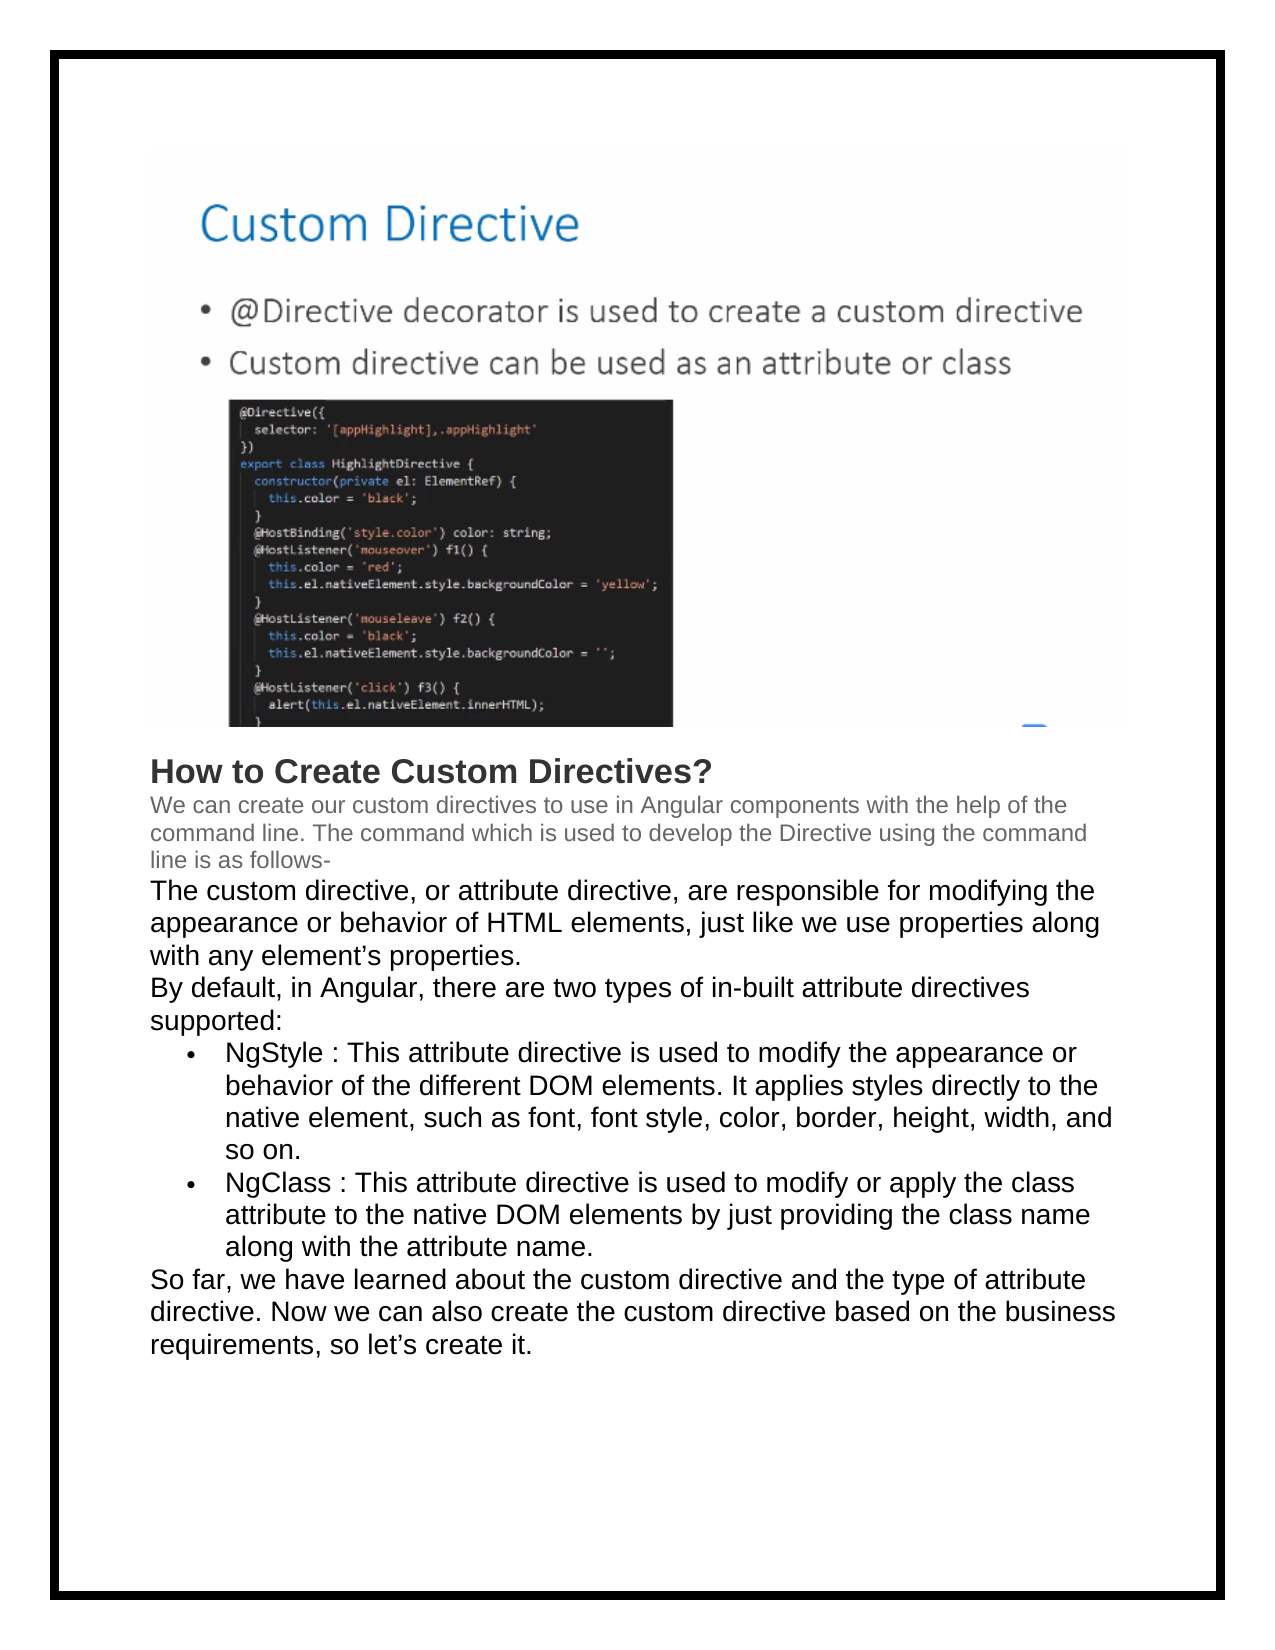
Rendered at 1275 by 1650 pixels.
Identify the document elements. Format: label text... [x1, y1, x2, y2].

list NgClass : This attribute directive is used to modify or apply the class attribute to the native DOM elements by just providing the class name along with the attribute name. [187, 1166, 1125, 1263]
text The custom directive, or attribute directive, are responsible for modifying the appearance or behavior of HTML elements, just like we use properties along with any element’s properties. [150, 874, 1125, 971]
text By default, in Angular, there are two types of in-built attribute directives supported: [150, 971, 1125, 1036]
picture [150, 150, 1125, 727]
subtitle How to Create Custom Directives? [150, 752, 1125, 791]
text So far, we have learned about the custom directive and the type of attribute directive. Now we can also create the custom directive based on the business requirements, so let’s create it. [150, 1263, 1125, 1360]
text line is as follows- [150, 846, 1125, 874]
text We can create our custom directives to use in Angular components with the help of the command line. The command which is used to develop the Directive using the command [150, 791, 1125, 846]
list NgStyle : This attribute directive is used to modify the appearance or behavior of the different DOM elements. It applies styles directly to the native element, such as font, font style, color, border, height, width, and so on. [187, 1036, 1125, 1166]
